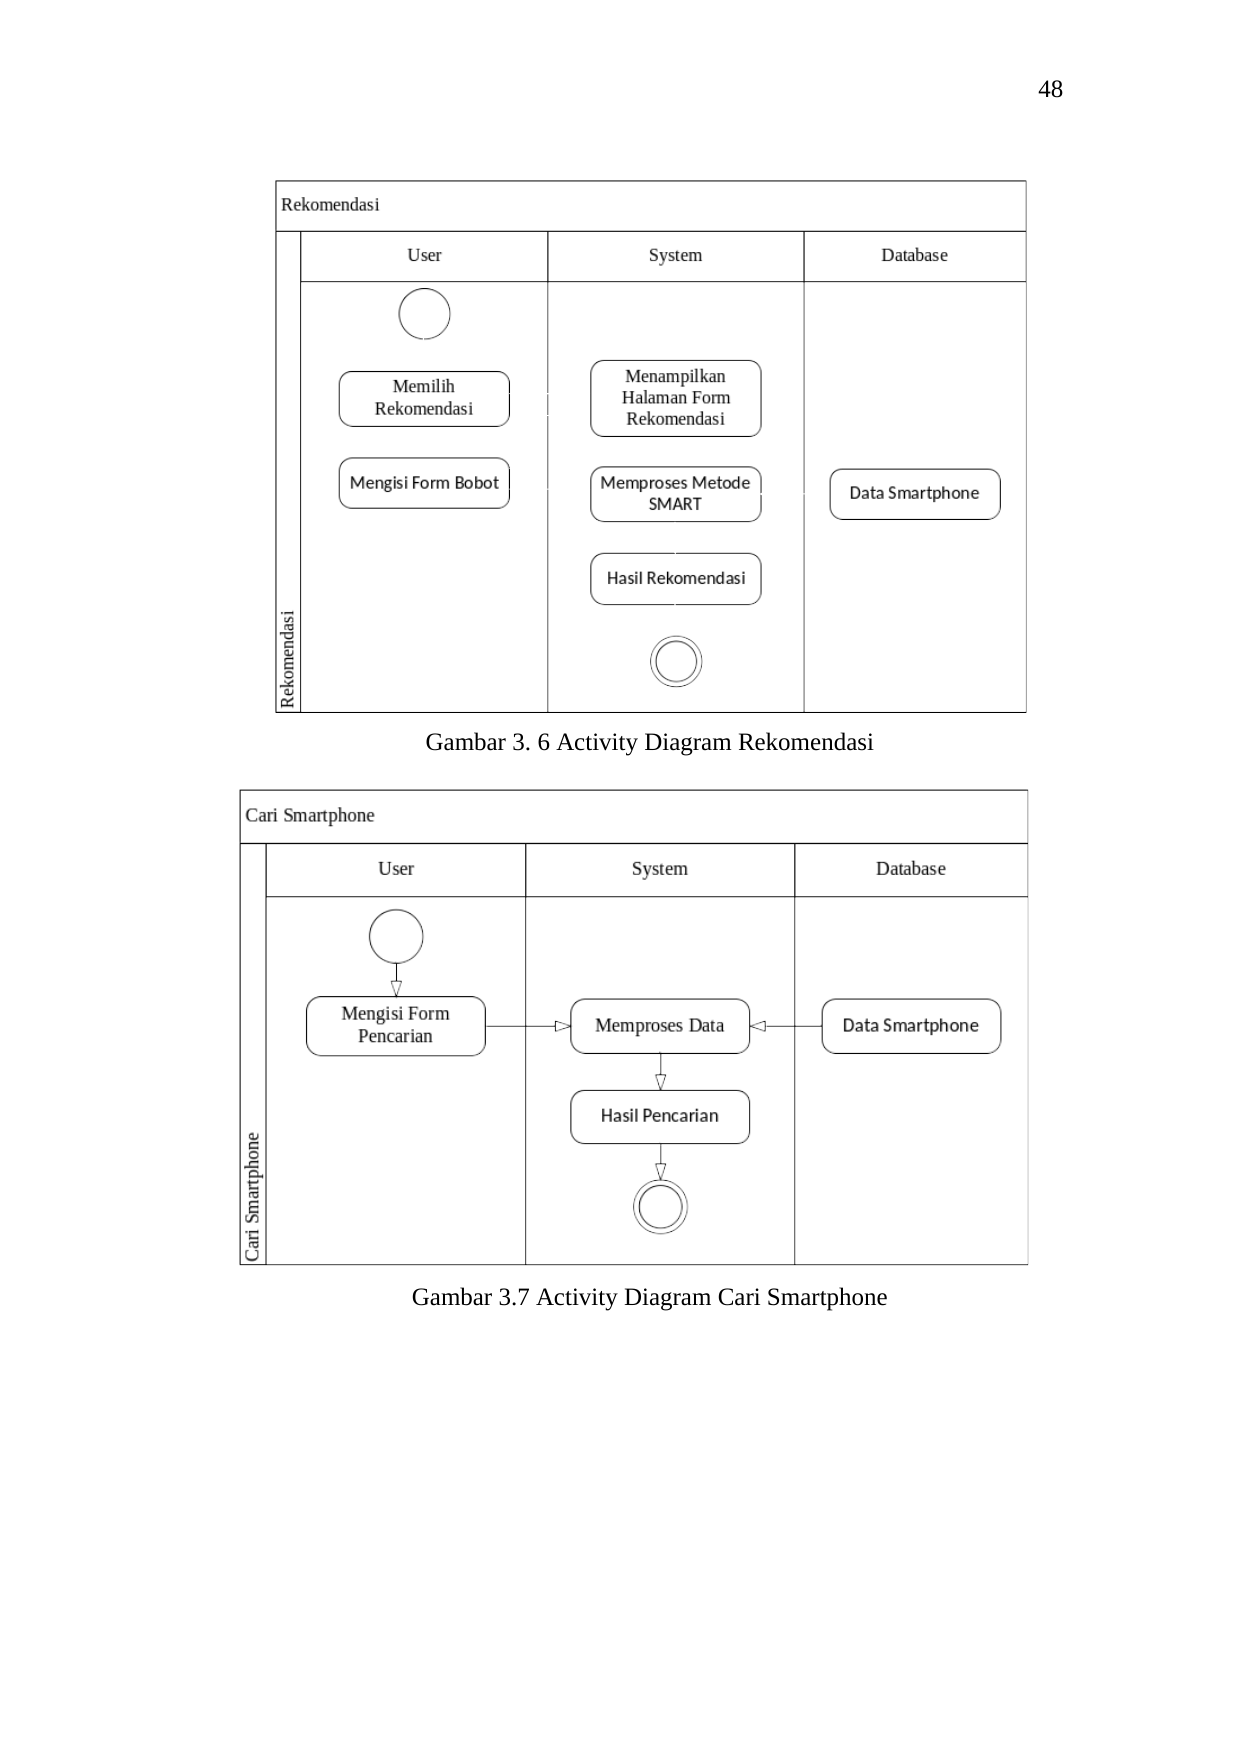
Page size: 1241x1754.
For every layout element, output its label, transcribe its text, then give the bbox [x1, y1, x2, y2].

text Gambar 3. 6 Activity Diagram Rekomendasi [236, 727, 1063, 756]
text Gambar 3.7 Activity Diagram Cari Smartphone [236, 1282, 1063, 1311]
